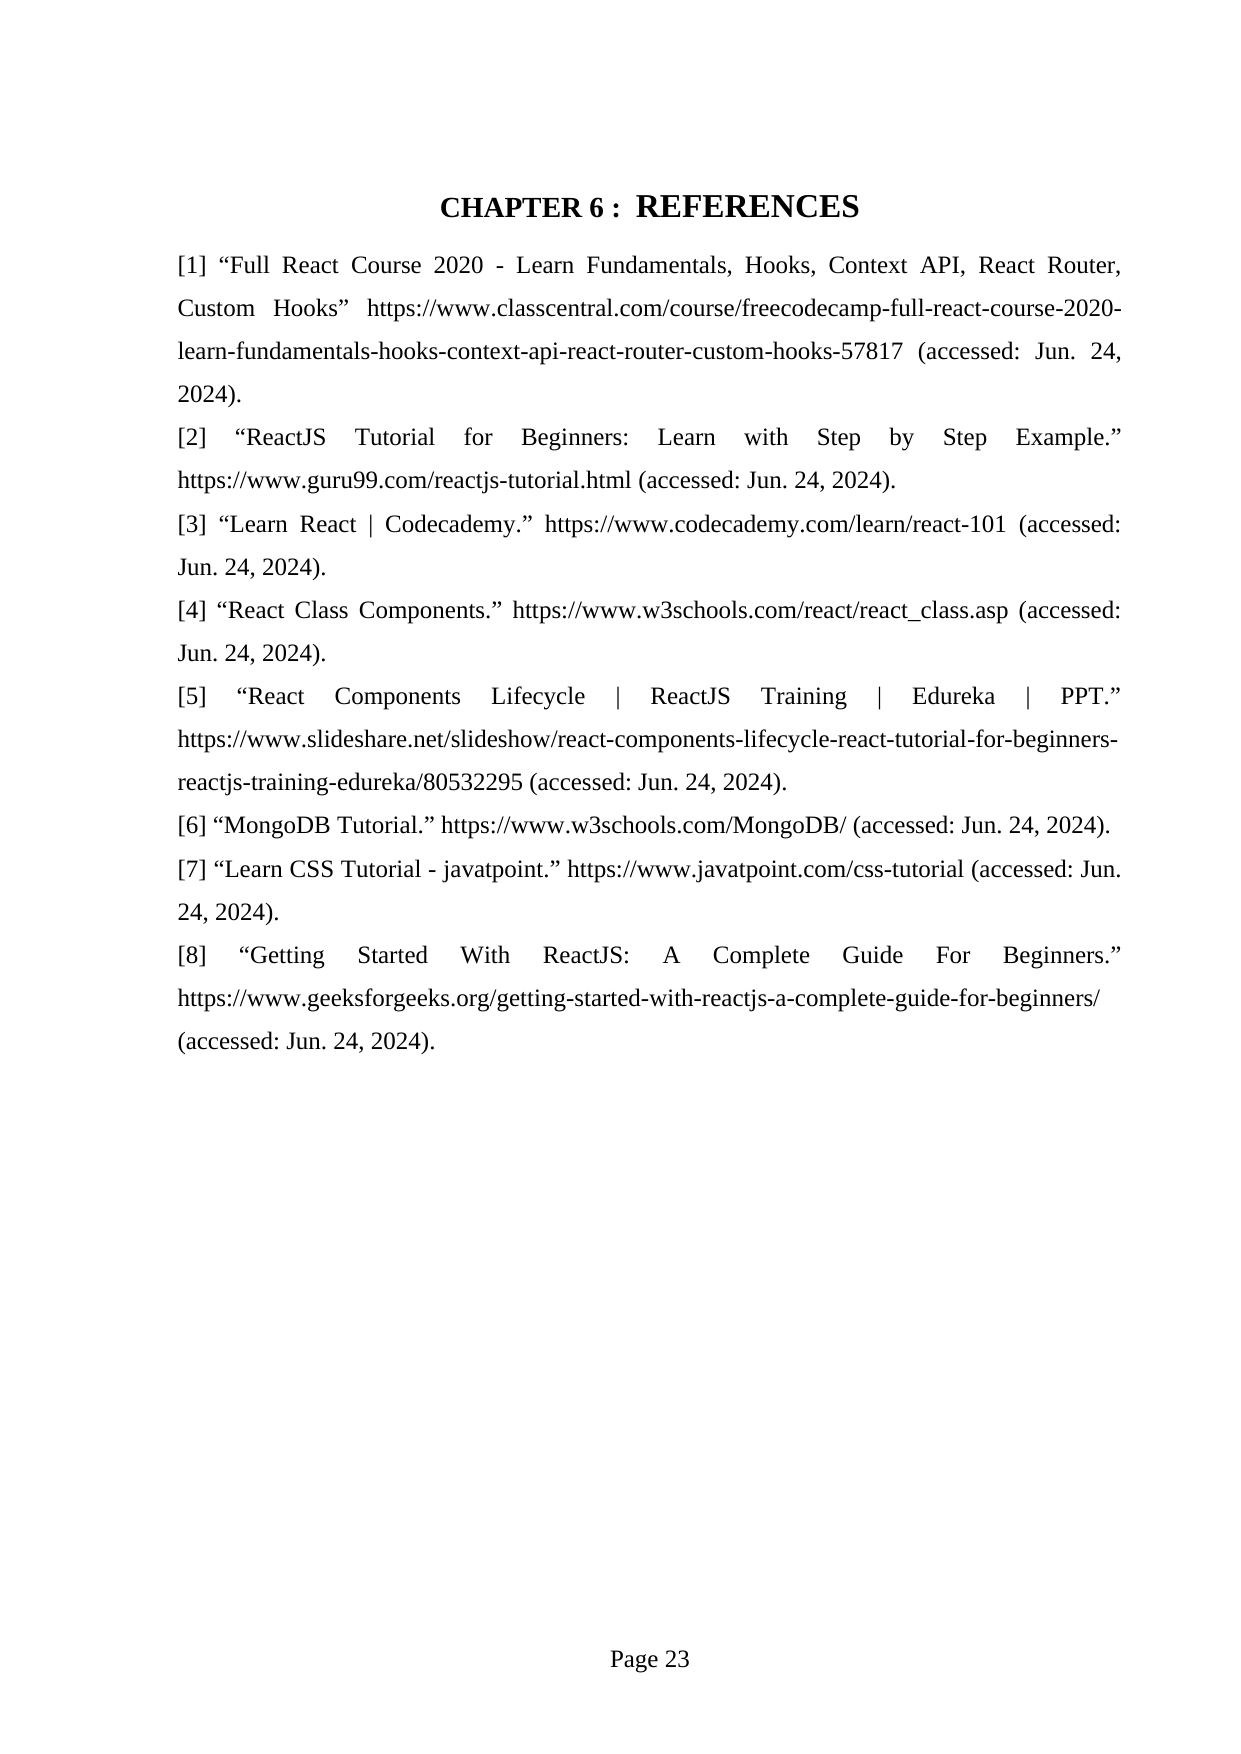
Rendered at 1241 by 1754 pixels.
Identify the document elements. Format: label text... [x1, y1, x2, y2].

text [3] “Learn React | Codecademy.” https://www.codecademy.com/learn/react-101 (accessed: Jun. 24, 2024). [177, 509, 1122, 581]
text [4] “React Class Components.” https://www.w3schools.com/react/react_class.asp (accessed: Jun. 24, 2024). [177, 595, 1122, 667]
text [2] “ReactJS Tutorial for Beginners: Learn with Step by Step Example.” https://www.guru99.com/reactjs-tutorial.html (accessed: Jun. 24, 2024). [177, 422, 1122, 494]
subtitle REFERENCES [177, 186, 1122, 224]
text [7] “Learn CSS Tutorial - javatpoint.” https://www.javatpoint.com/css-tutorial (accessed: Jun. 24, 2024). [177, 854, 1122, 926]
text [8] “Getting Started With ReactJS: A Complete Guide For Beginners.” https://www.geeksforgeeks.org/getting-started-with-reactjs-a-complete-guide-for-beginners/ (accessed: Jun. 24, 2024). [177, 940, 1122, 1055]
text [6] “MongoDB Tutorial.” https://www.w3schools.com/MongoDB/ (accessed: Jun. 24, 2024). [177, 811, 1122, 839]
text [5] “React Components Lifecycle | ReactJS Training | Edureka | PPT.” https://www.slideshare.net/slideshow/react-components-lifecycle-react-tutorial-for-beginners-reactjs-training-edureka/80532295 (accessed: Jun. 24, 2024). [177, 681, 1122, 796]
text [1] “Full React Course 2020 - Learn Fundamentals, Hooks, Context API, React Router, Custom Hooks” https://www.classcentral.com/course/freecodecamp-full-react-course-2020-learn-fundamentals-hooks-context-api-react-router-custom-hooks-57817 (accessed: Jun. 24, 2024). [177, 250, 1122, 408]
